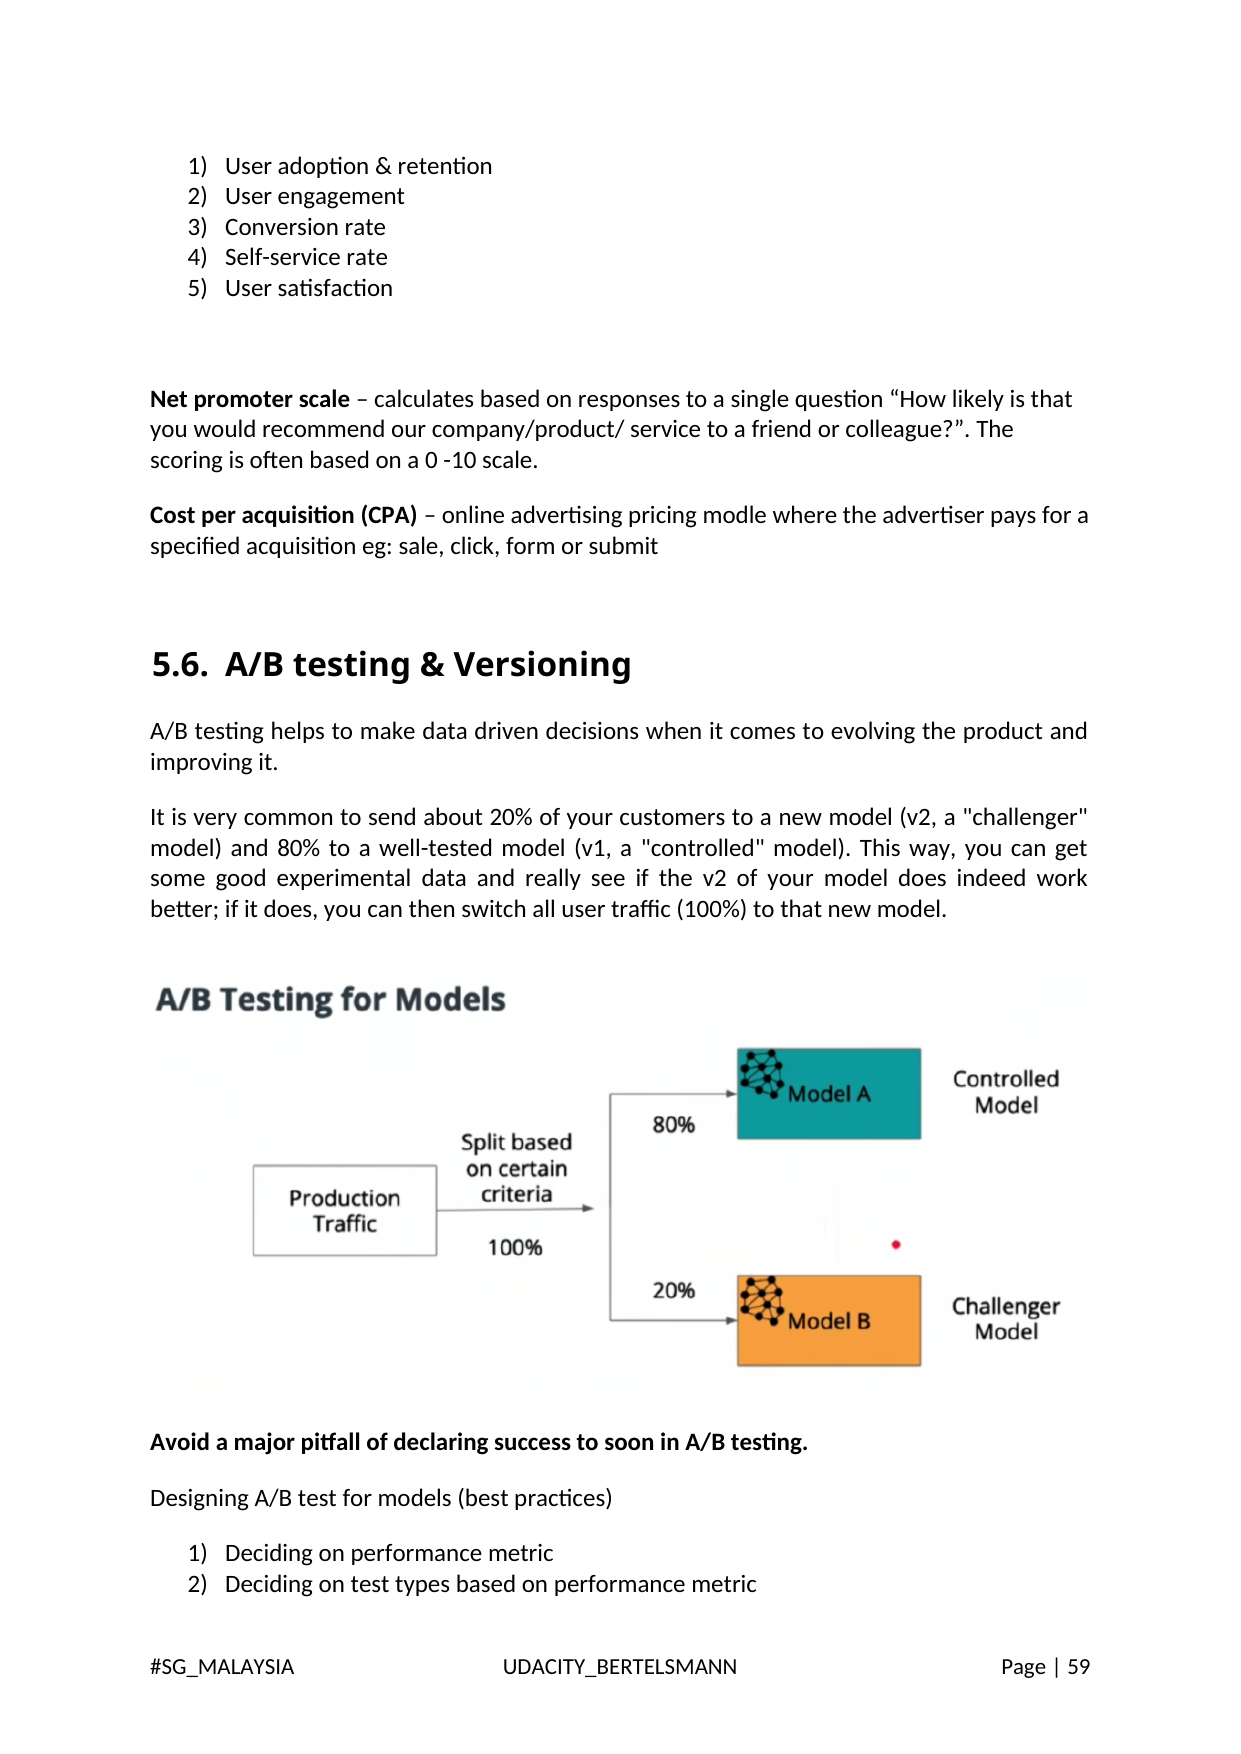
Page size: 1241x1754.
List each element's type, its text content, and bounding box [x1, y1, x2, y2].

text Cost per acquisition (CPA) – online advertising pricing modle where the advertiser pays for a specified acquisition eg: sale, click, form or submit [150, 500, 1090, 561]
subtitle A/B testing & Versioning [152, 641, 1090, 687]
list Self-service rate [187, 242, 1090, 272]
list Conversion rate [187, 211, 1090, 242]
text It is very common to send about 20% of your customers to a new model (v2, a "challenger" model) and 80% to a well-tested model (v1, a "controlled" model). This way, you can get some good experimental data and really see if the v2 of your model does indeed work better; if it does, you can then switch all user traffic (100%) to that new model. [150, 801, 1090, 923]
picture [150, 948, 1091, 1402]
text A/B testing helps to make data driven decisions when it comes to evolving the product and improving it. [150, 715, 1090, 776]
list Deciding on test types based on performance metric [187, 1568, 1090, 1598]
list User engagement [187, 181, 1090, 211]
list Deciding on performance metric [187, 1537, 1090, 1568]
list User adoption & retention [187, 150, 1090, 181]
text Designing A/B test for models (best practices) [150, 1482, 1090, 1512]
text Avoid a major pitfall of declaring success to soon in A/B testing. [150, 1426, 1090, 1457]
text Net promoter scale – calculates based on responses to a single question “How likely is that you would recommend our company/product/ service to a friend or colleague?”. The scoring is often based on a 0 -10 scale. [150, 383, 1090, 475]
list User satisfaction [187, 272, 1090, 303]
